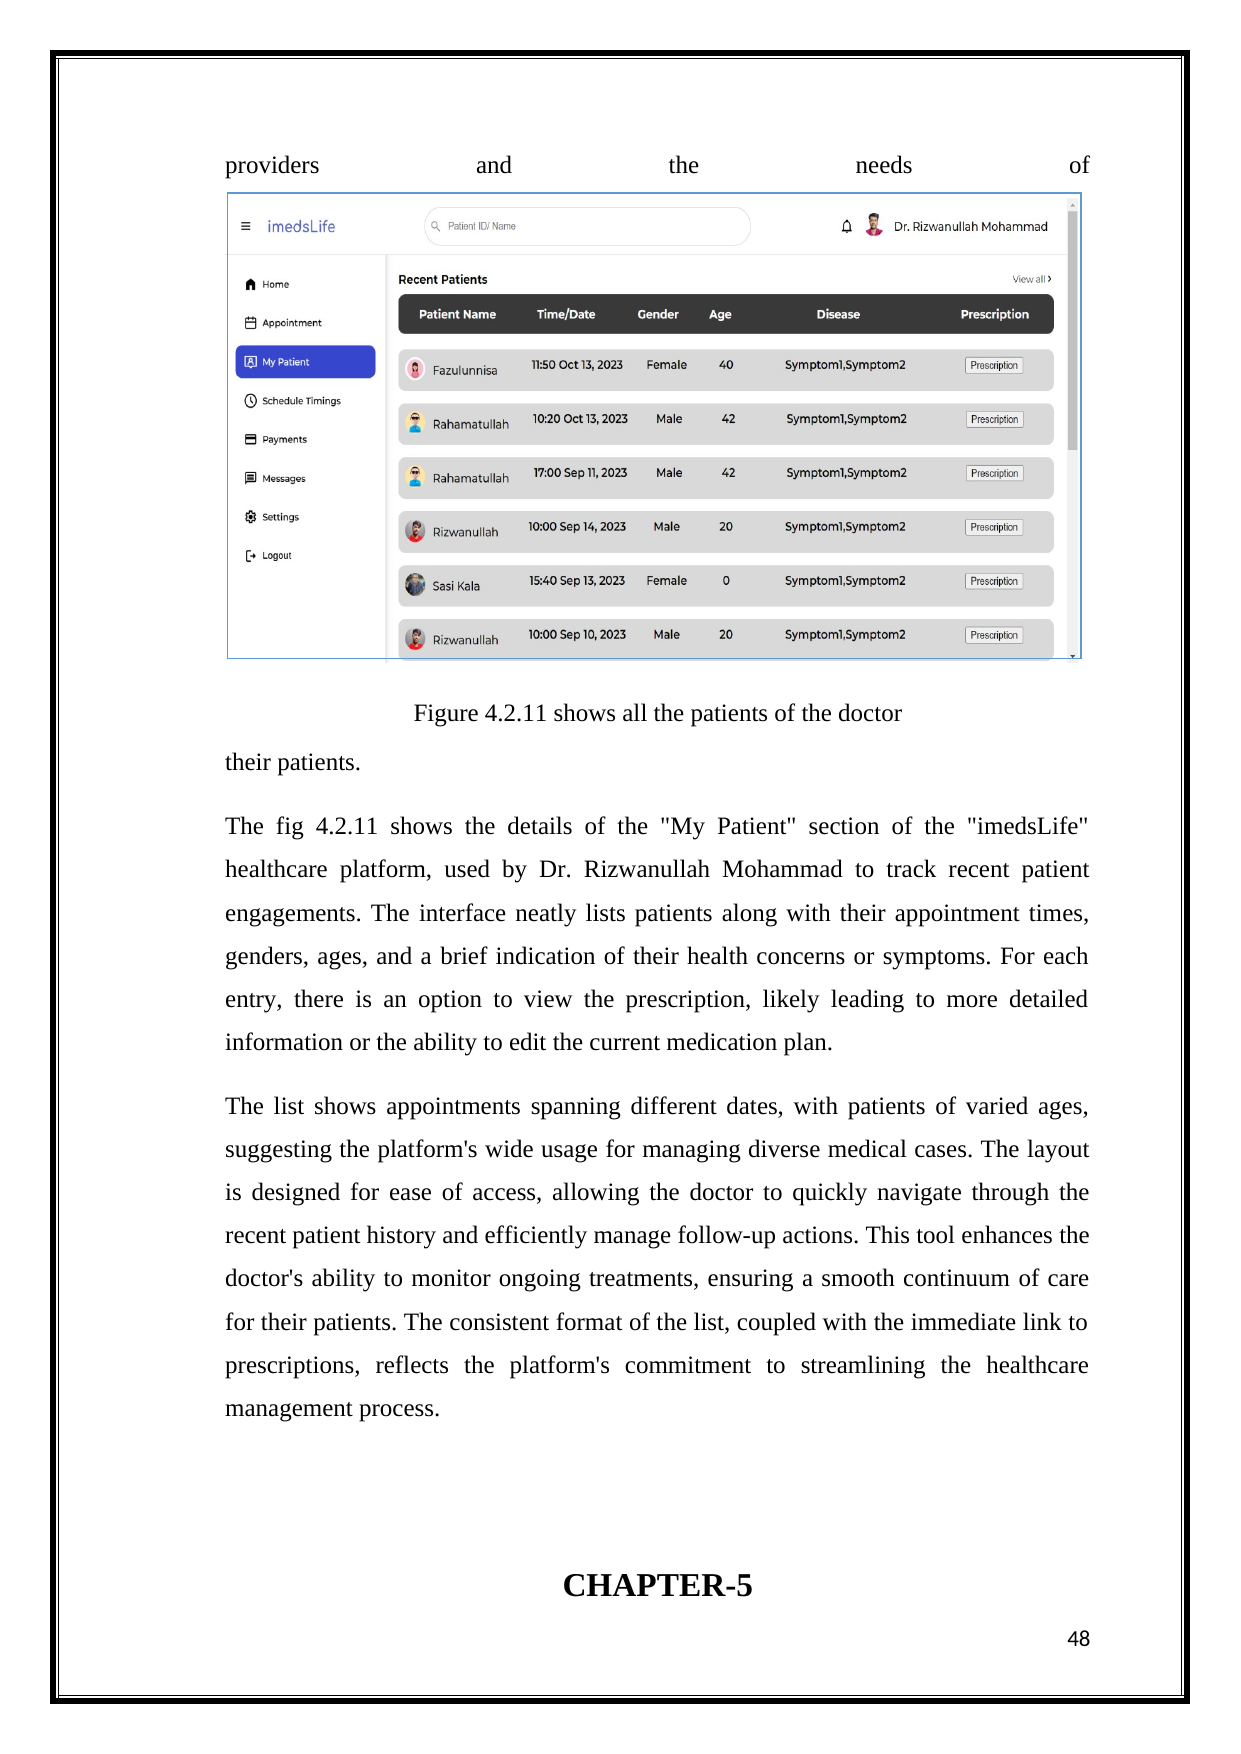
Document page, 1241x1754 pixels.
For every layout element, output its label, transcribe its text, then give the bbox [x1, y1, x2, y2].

picture [225, 198, 1078, 663]
text their patients. [225, 747, 1090, 776]
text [225, 150, 1090, 663]
text The list shows appointments spanning different dates, with patients of varied ages, suggesting the platform's wide usage for managing diverse medical cases. The layout is designed for ease of access, allowing the doctor to quickly navigate through the recent patient history and efficiently manage follow-up actions. This tool enhances the doctor's ability to monitor ongoing treatments, ensuring a smooth continuum of care for their patients. The consistent format of the list, coupled with the immediate link to prescriptions, reflects the platform's commitment to streamlining the healthcare management process. [225, 1091, 1090, 1422]
text CHAPTER-5 [225, 1566, 1090, 1604]
picture [228, 198, 1078, 658]
text Figure 4.2.11 shows all the patients of the doctor [225, 698, 1090, 727]
text The fig 4.2.11 shows the details of the "My Patient" section of the "imedsLife" healthcare platform, used by Dr. Rizwanullah Mohammad to track recent patient engagements. The interface neatly lists patients along with their appointment times, genders, ages, and a brief indication of their health concerns or symptoms. For each entry, there is an option to view the prescription, likely leading to more detailed information or the ability to edit the current medication plan. [225, 811, 1090, 1056]
